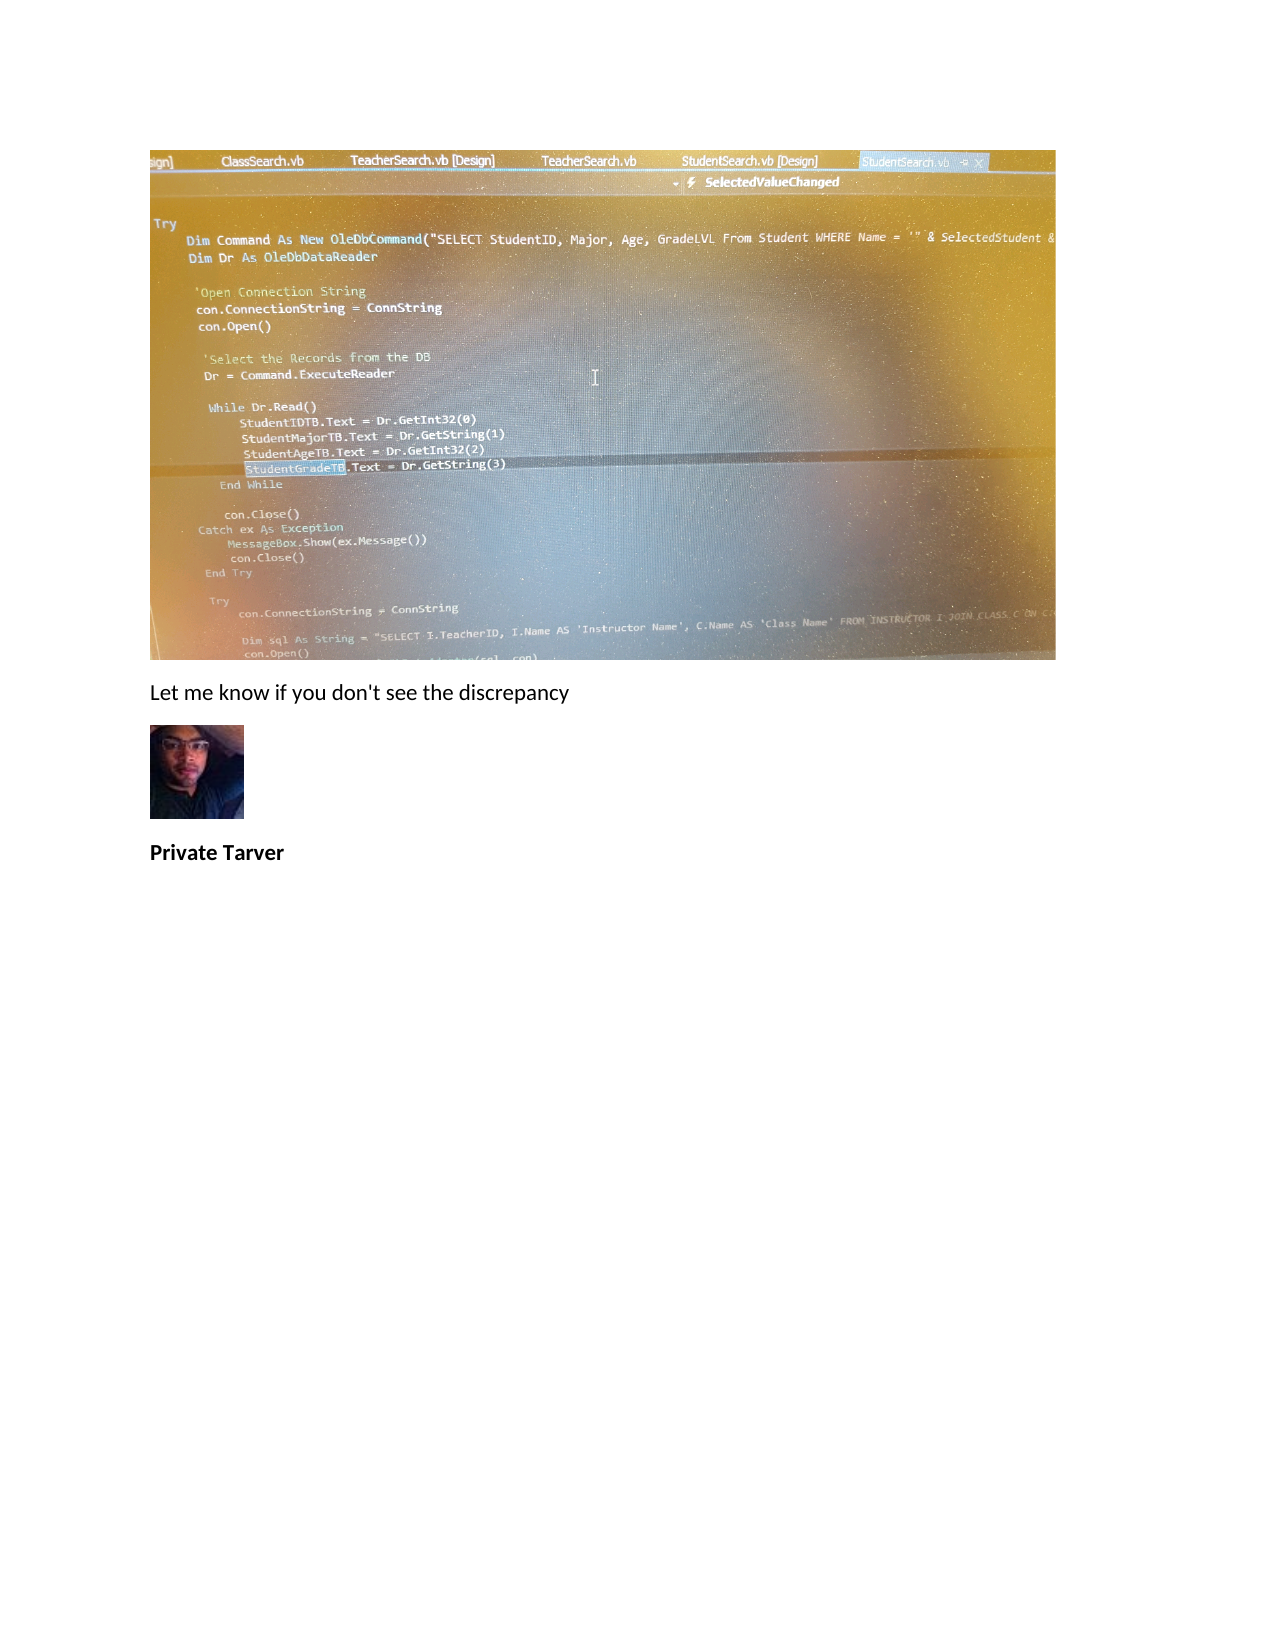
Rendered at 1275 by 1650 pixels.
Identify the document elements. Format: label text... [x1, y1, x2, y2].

picture [150, 725, 244, 819]
text Private Tarver [150, 838, 1125, 866]
text Let me know if you don't see the discrepancy [150, 678, 1125, 706]
picture [150, 150, 1056, 660]
